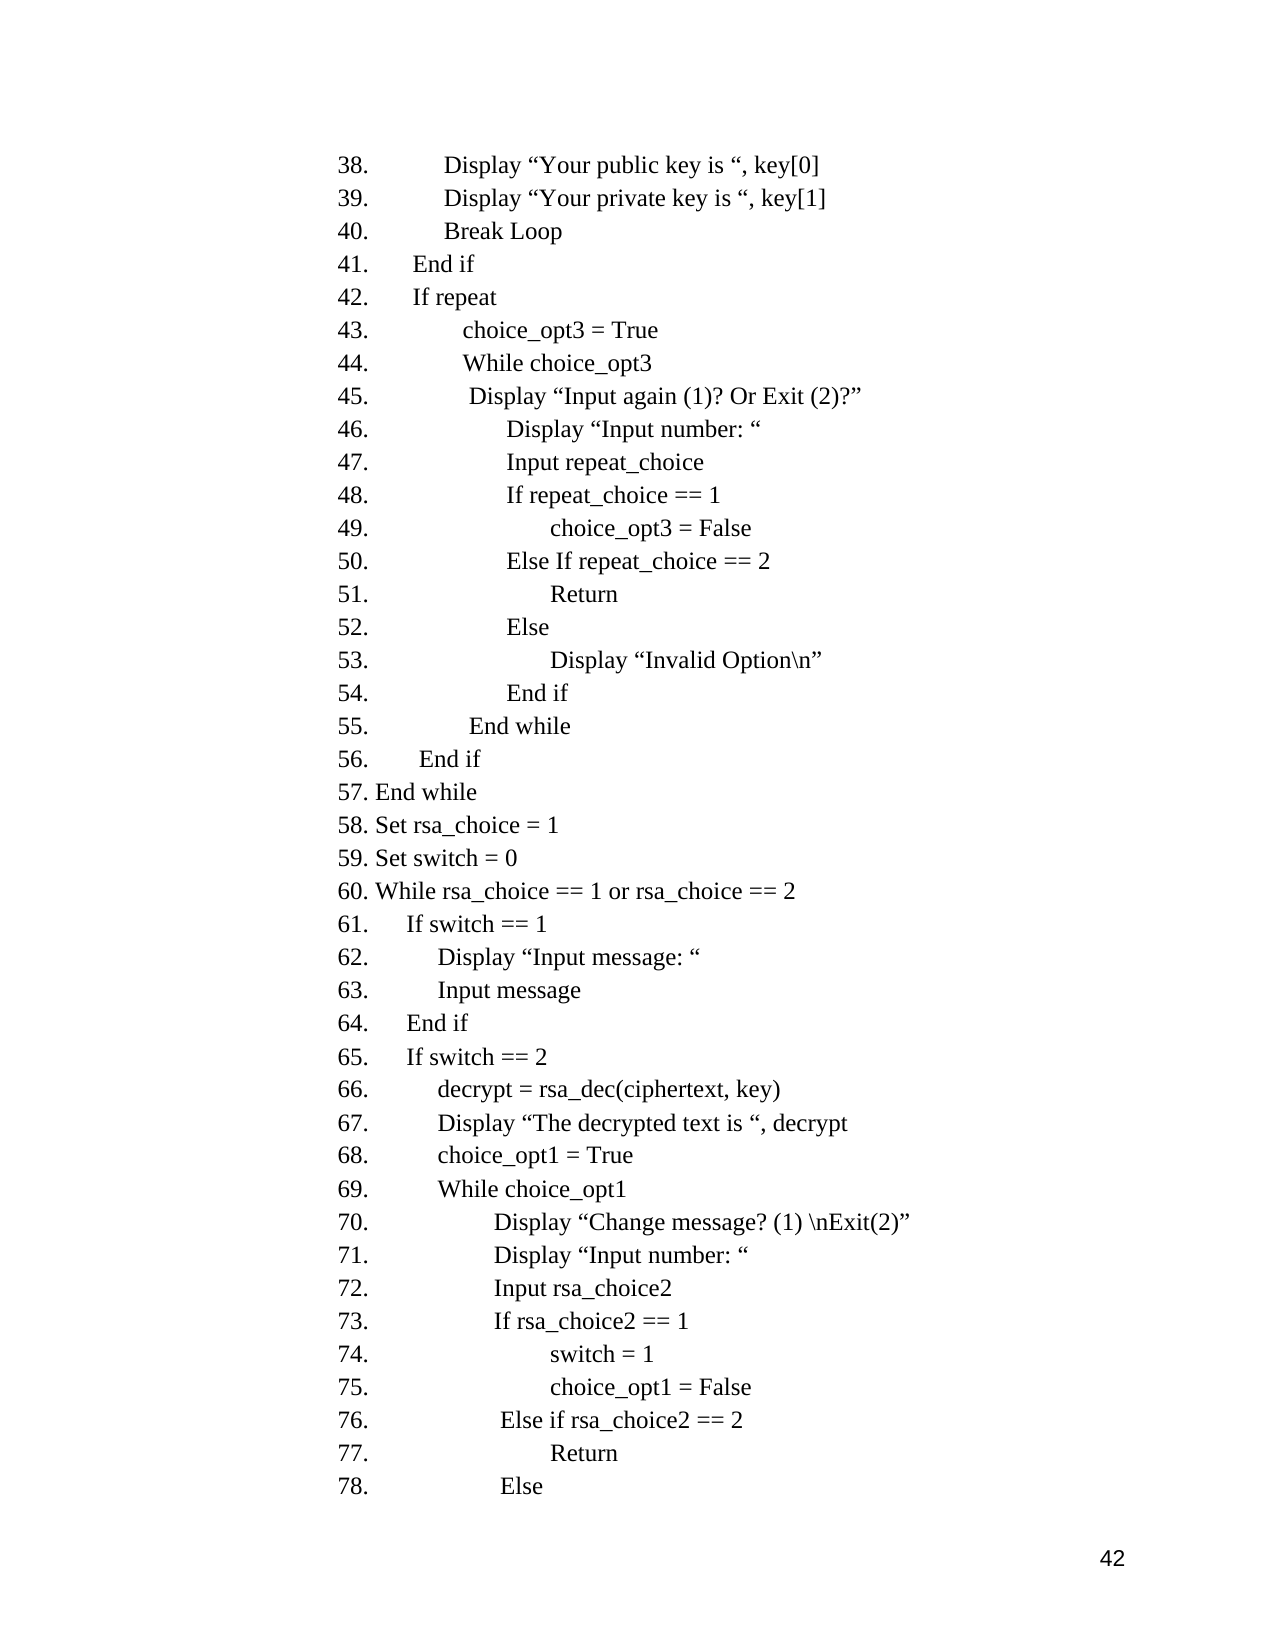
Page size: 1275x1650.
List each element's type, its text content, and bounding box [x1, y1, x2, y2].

list choice_opt3 = False [337, 513, 1125, 542]
list While choice_opt3 [337, 348, 1125, 377]
list Set rsa_choice = 1 [337, 810, 1125, 839]
list End if [337, 744, 1125, 773]
list If switch == 1 [337, 909, 1125, 938]
list Display “Input message: “ [337, 942, 1125, 971]
list End if [337, 1008, 1125, 1037]
list Input rsa_choice2 [337, 1273, 1125, 1301]
list Set switch = 0 [337, 843, 1125, 872]
list While choice_opt1 [337, 1174, 1125, 1202]
list End if [337, 678, 1125, 707]
list Return [337, 579, 1125, 608]
list Display “Input number: “ [337, 1240, 1125, 1268]
list Return [337, 1438, 1125, 1467]
list If repeat [337, 282, 1125, 311]
list Display “Your public key is “, key[0] [337, 150, 1125, 179]
list Display “Change message? (1) \nExit(2)” [337, 1207, 1125, 1235]
list Else if rsa_choice2 == 2 [337, 1405, 1125, 1433]
list End if [337, 249, 1125, 278]
list decrypt = rsa_dec(ciphertext, key) [337, 1074, 1125, 1103]
list While rsa_choice == 1 or rsa_choice == 2 [337, 876, 1125, 905]
list Display “Input again (1)? Or Exit (2)?” [337, 381, 1125, 410]
list If repeat_choice == 1 [337, 480, 1125, 509]
list Display “Input number: “ [337, 414, 1125, 443]
list End while [337, 777, 1125, 806]
list Else [337, 1471, 1125, 1499]
list Break Loop [337, 216, 1125, 245]
list Input repeat_choice [337, 447, 1125, 476]
list choice_opt3 = True [337, 315, 1125, 344]
list Display “Your private key is “, key[1] [337, 183, 1125, 212]
list Input message [337, 976, 1125, 1004]
list Display “The decrypted text is “, decrypt [337, 1108, 1125, 1136]
list Else [337, 612, 1125, 641]
list choice_opt1 = False [337, 1372, 1125, 1401]
list switch = 1 [337, 1339, 1125, 1367]
list Else If repeat_choice == 2 [337, 546, 1125, 575]
list If rsa_choice2 == 1 [337, 1306, 1125, 1334]
list End while [337, 711, 1125, 740]
list choice_opt1 = True [337, 1141, 1125, 1169]
list Display “Invalid Option\n” [337, 645, 1125, 674]
list If switch == 2 [337, 1042, 1125, 1070]
